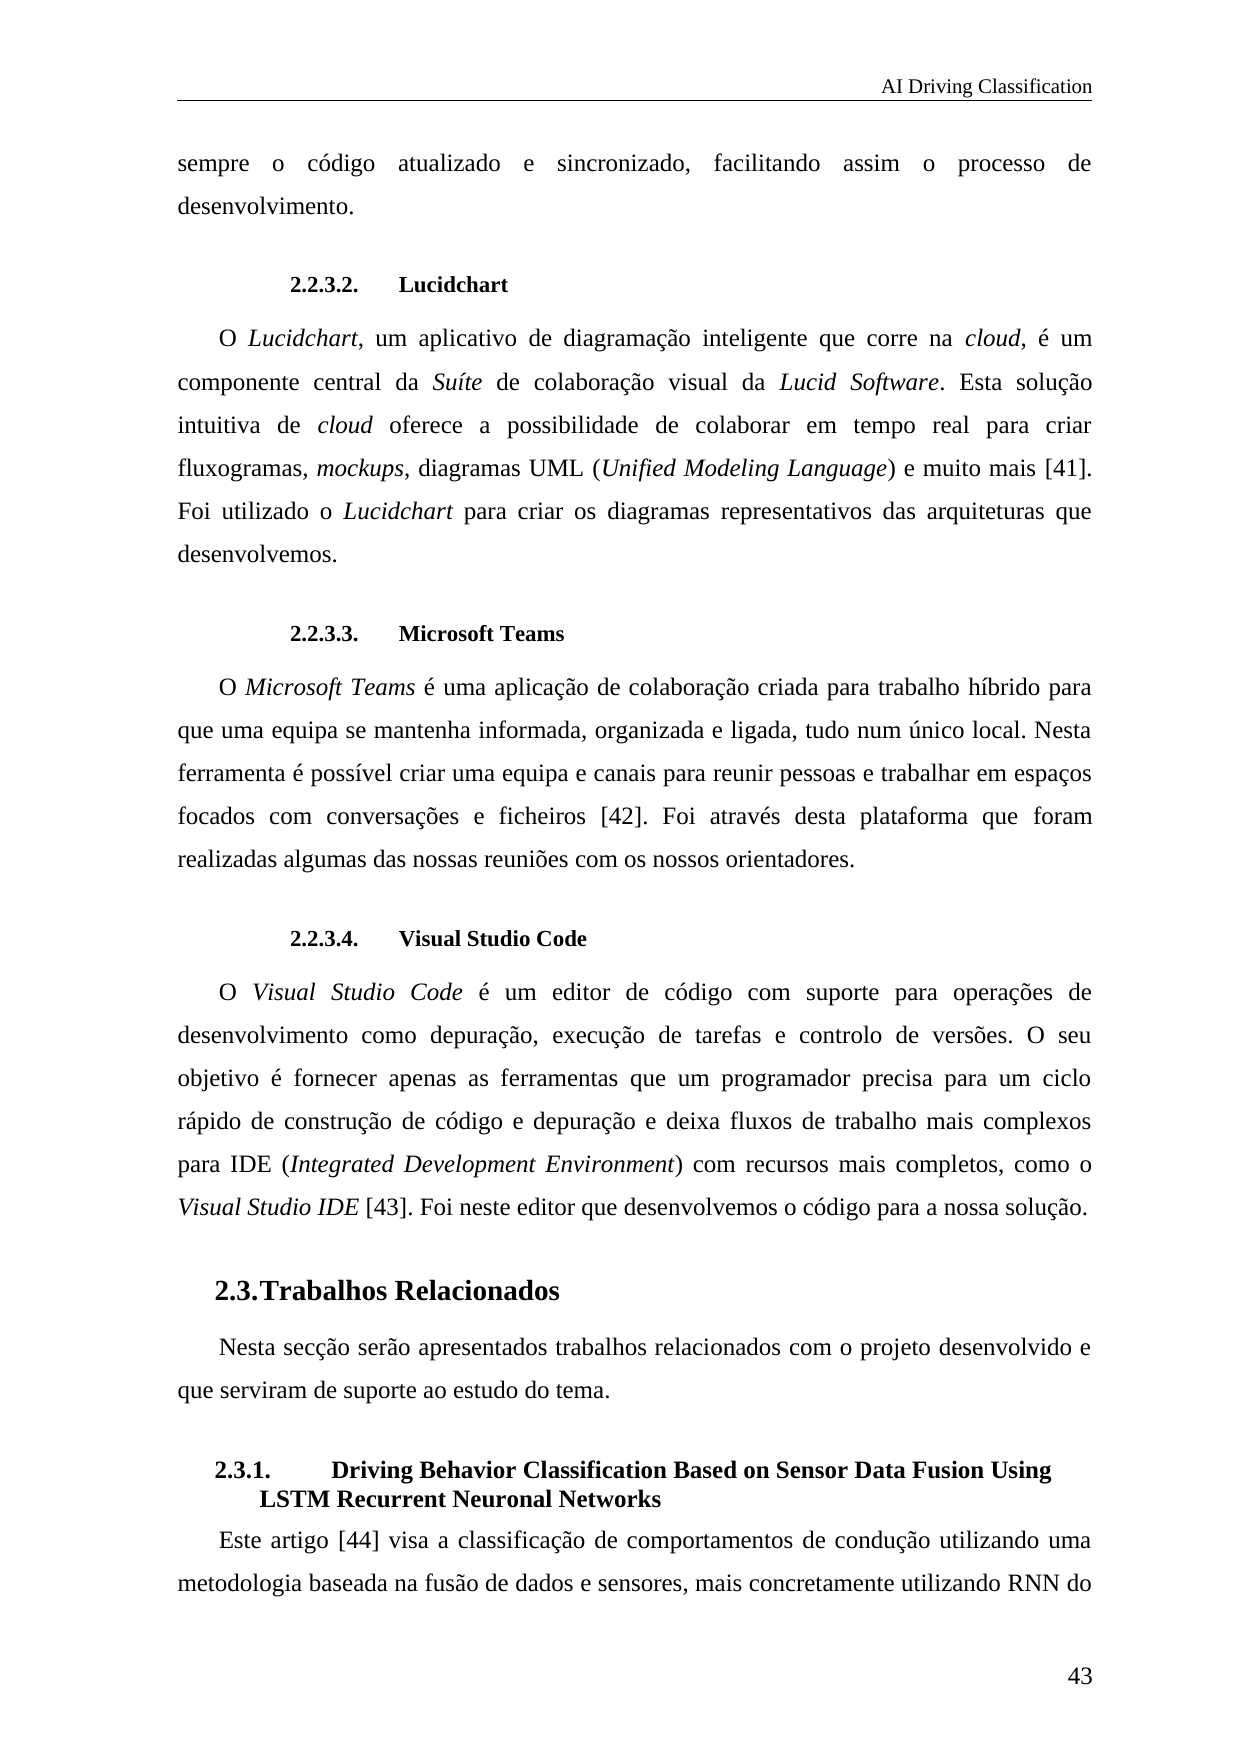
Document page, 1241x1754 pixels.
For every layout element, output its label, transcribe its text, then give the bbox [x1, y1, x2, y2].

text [177, 1525, 1092, 1597]
text O Microsoft Teams é uma aplicação de colaboração criada para trabalho híbrido para que uma equipa se mantenha informada, organizada e ligada, tudo num único local. Nesta ferramenta é possível criar uma equipa e canais para reunir pessoas e trabalhar em espaços focados com conversações e ficheiros . Foi através desta plataforma que foram realizadas algumas das nossas reuniões com os nossos orientadores. [177, 672, 1092, 873]
subtitle Lucidchart [290, 271, 1092, 298]
subtitle Driving Behavior Classification Based on Sensor Data Fusion Using LSTM Recurrent Neuronal Networks [214, 1455, 1092, 1513]
subtitle Microsoft Teams [290, 620, 1092, 646]
subtitle Trabalhos Relacionados [214, 1273, 1092, 1307]
text Nesta secção serão apresentados trabalhos relacionados com o projeto desenvolvido e que serviram de suporte ao estudo do tema. [177, 1332, 1092, 1403]
text O Lucidchart, um aplicativo de diagramação inteligente que corre na cloud, é um componente central da Suíte de colaboração visual da Lucid Software. Esta solução intuitiva de cloud oferece a possibilidade de colaborar em tempo real para criar fluxogramas, mockups, diagramas UML (Unified Modeling Language) e muito mais . Foi utilizado o Lucidchart para criar os diagramas representativos das arquiteturas que desenvolvemos. [177, 323, 1092, 568]
text O Visual Studio Code é um editor de código com suporte para operações de desenvolvimento como depuração, execução de tarefas e controlo de versões. O seu objetivo é fornecer apenas as ferramentas que um programador precisa para um ciclo rápido de construção de código e depuração e deixa fluxos de trabalho mais complexos para IDE (Integrated Development Environment) com recursos mais completos, como o Visual Studio IDE . Foi neste editor que desenvolvemos o código para a nossa solução. [177, 977, 1092, 1221]
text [177, 148, 1092, 219]
subtitle Visual Studio Code [290, 925, 1092, 951]
